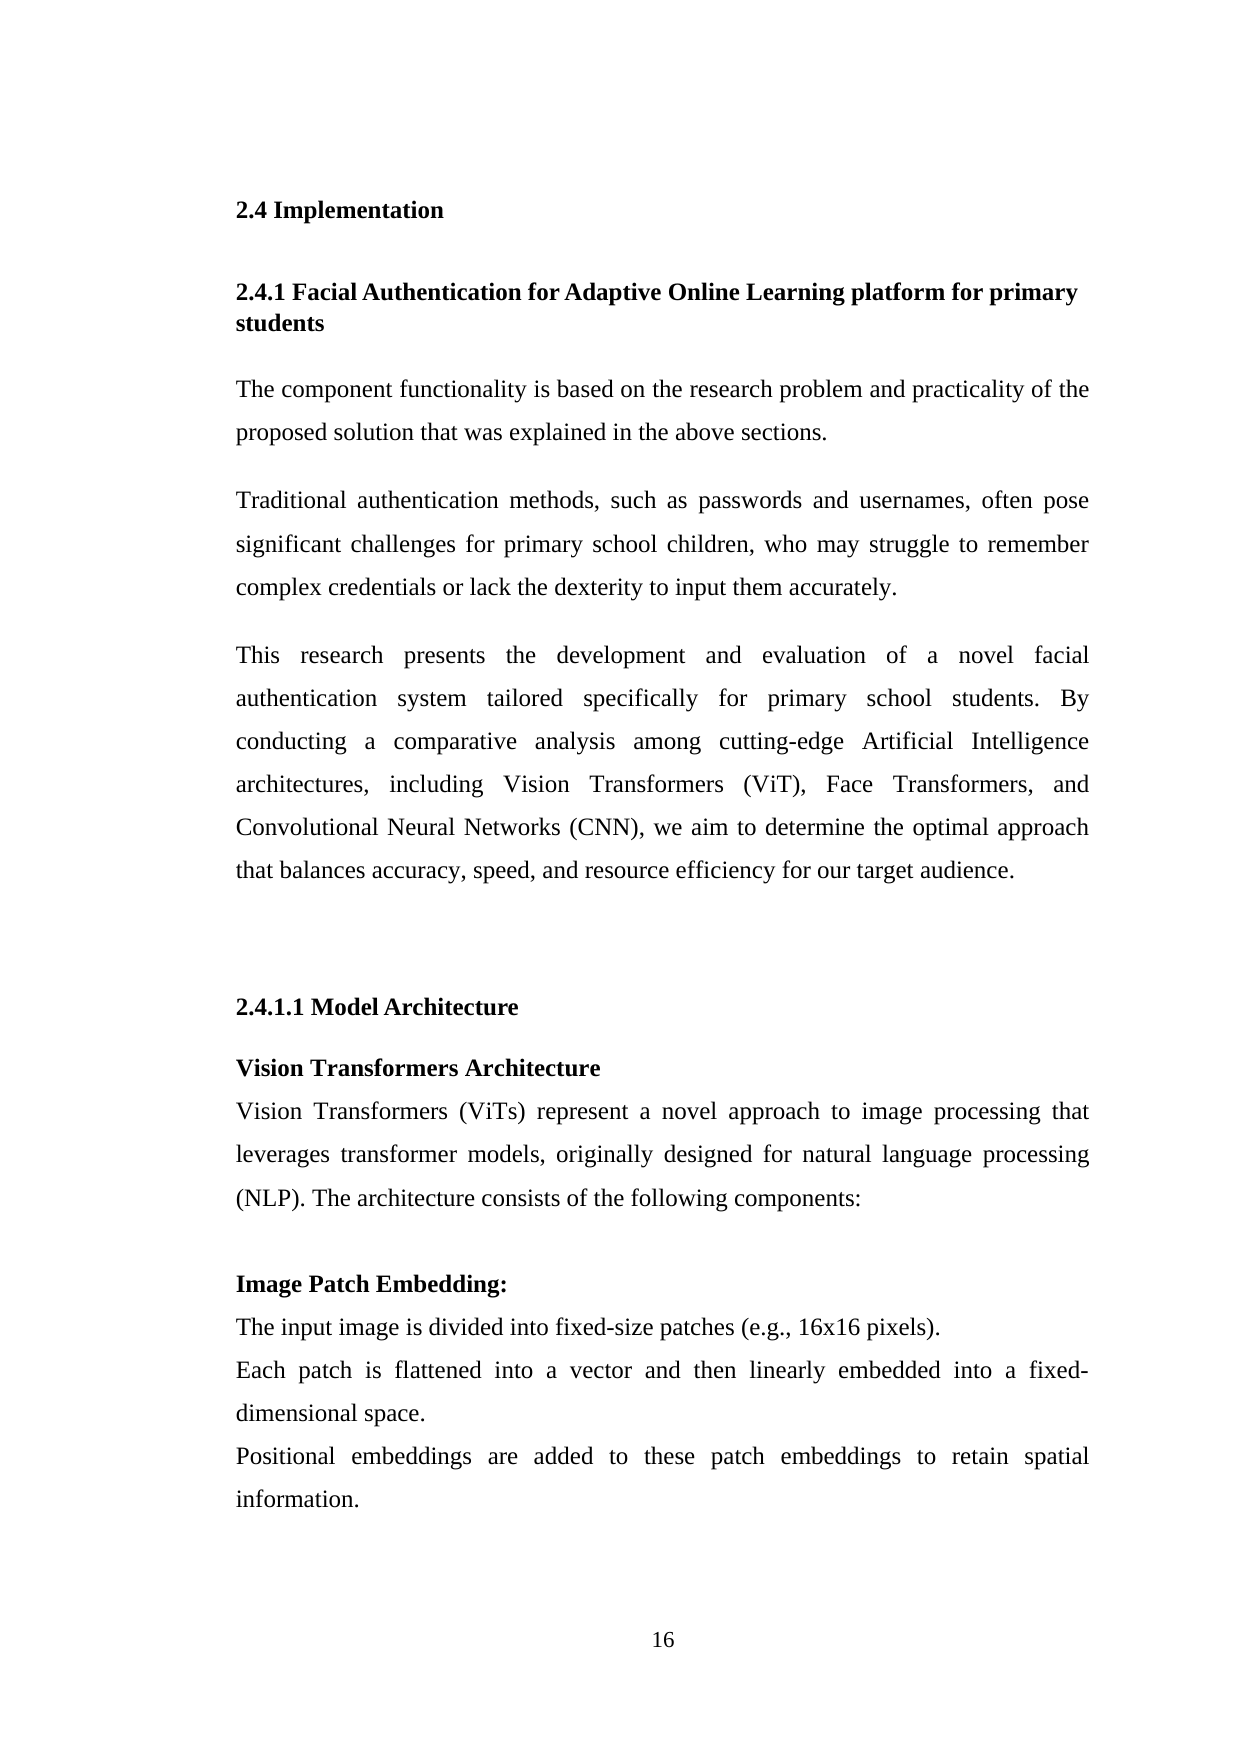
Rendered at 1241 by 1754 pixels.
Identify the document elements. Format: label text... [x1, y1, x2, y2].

text The input image is divided into fixed-size patches (e.g., 16x16 pixels). [236, 1312, 1090, 1341]
text Vision Transformers (ViTs) represent a novel approach to image processing that leverages transformer models, originally designed for natural language processing (NLP). The architecture consists of the following components: [236, 1096, 1090, 1211]
text This research presents the development and evaluation of a novel facial authentication system tailored specifically for primary school students. By conducting a comparative analysis among cutting-edge Artificial Intelligence architectures, including Vision Transformers (ViT), Face Transformers, and Convolutional Neural Networks (CNN), we aim to determine the optimal approach that balances accuracy, speed, and resource efficiency for our target audience. [236, 640, 1090, 884]
text Traditional authentication methods, such as passwords and usernames, often pose significant challenges for primary school children, who may struggle to remember complex credentials or lack the dexterity to input them accurately. [236, 486, 1090, 601]
subtitle 2.4.1 Facial Authentication for Adaptive Online Learning platform for primary students [236, 277, 1090, 337]
text Each patch is flattened into a vector and then linearly embedded into a fixed-dimensional space. [236, 1355, 1090, 1427]
subtitle 2.4 Implementation [236, 195, 1090, 224]
text Image Patch Embedding: [236, 1269, 1090, 1298]
subtitle 2.4.1.1 Model Architecture [236, 992, 1090, 1021]
text Vision Transformers Architecture [236, 1053, 1090, 1082]
text Positional embeddings are added to these patch embeddings to retain spatial information. [236, 1441, 1090, 1513]
text The component functionality is based on the research problem and practicality of the proposed solution that was explained in the above sections. [236, 374, 1090, 446]
